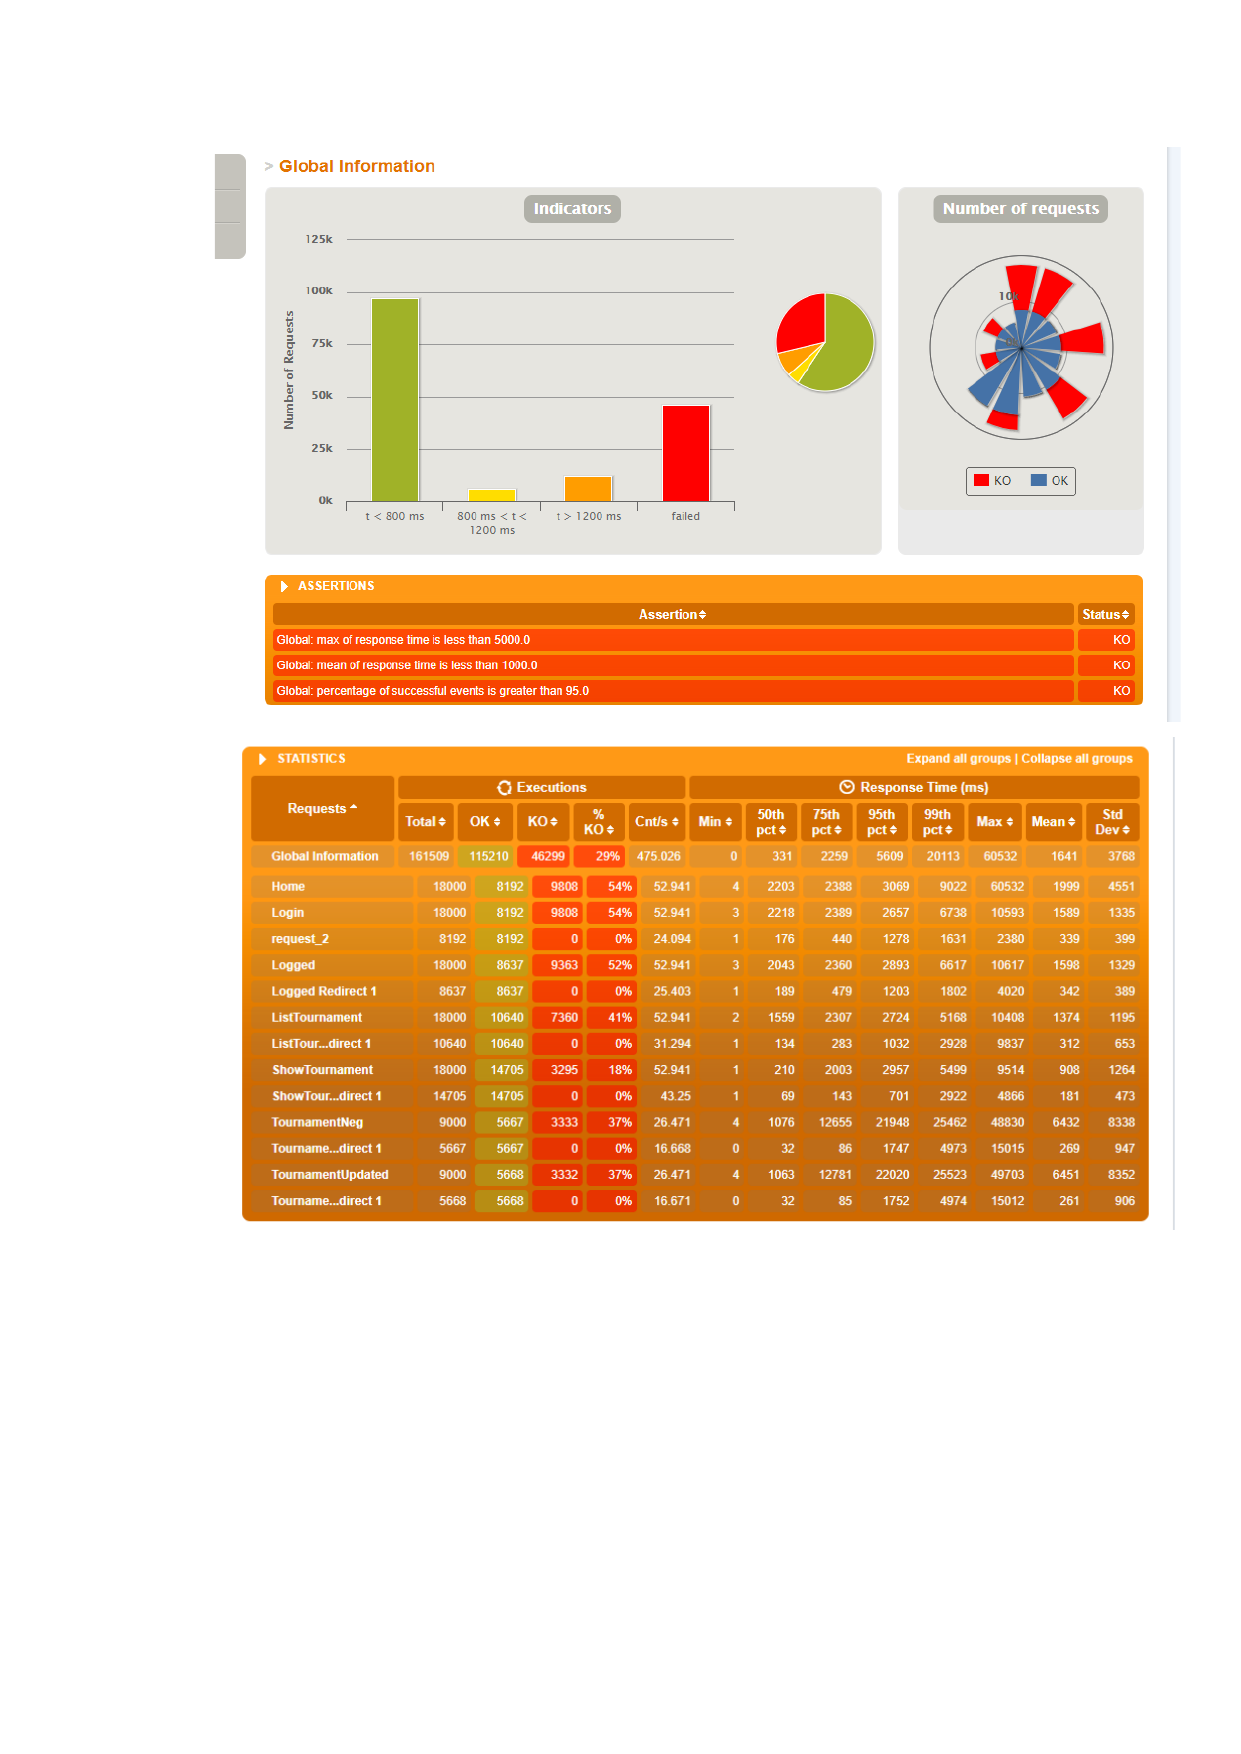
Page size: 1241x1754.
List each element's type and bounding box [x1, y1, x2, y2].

picture [214, 737, 1175, 1230]
picture [214, 147, 1181, 722]
